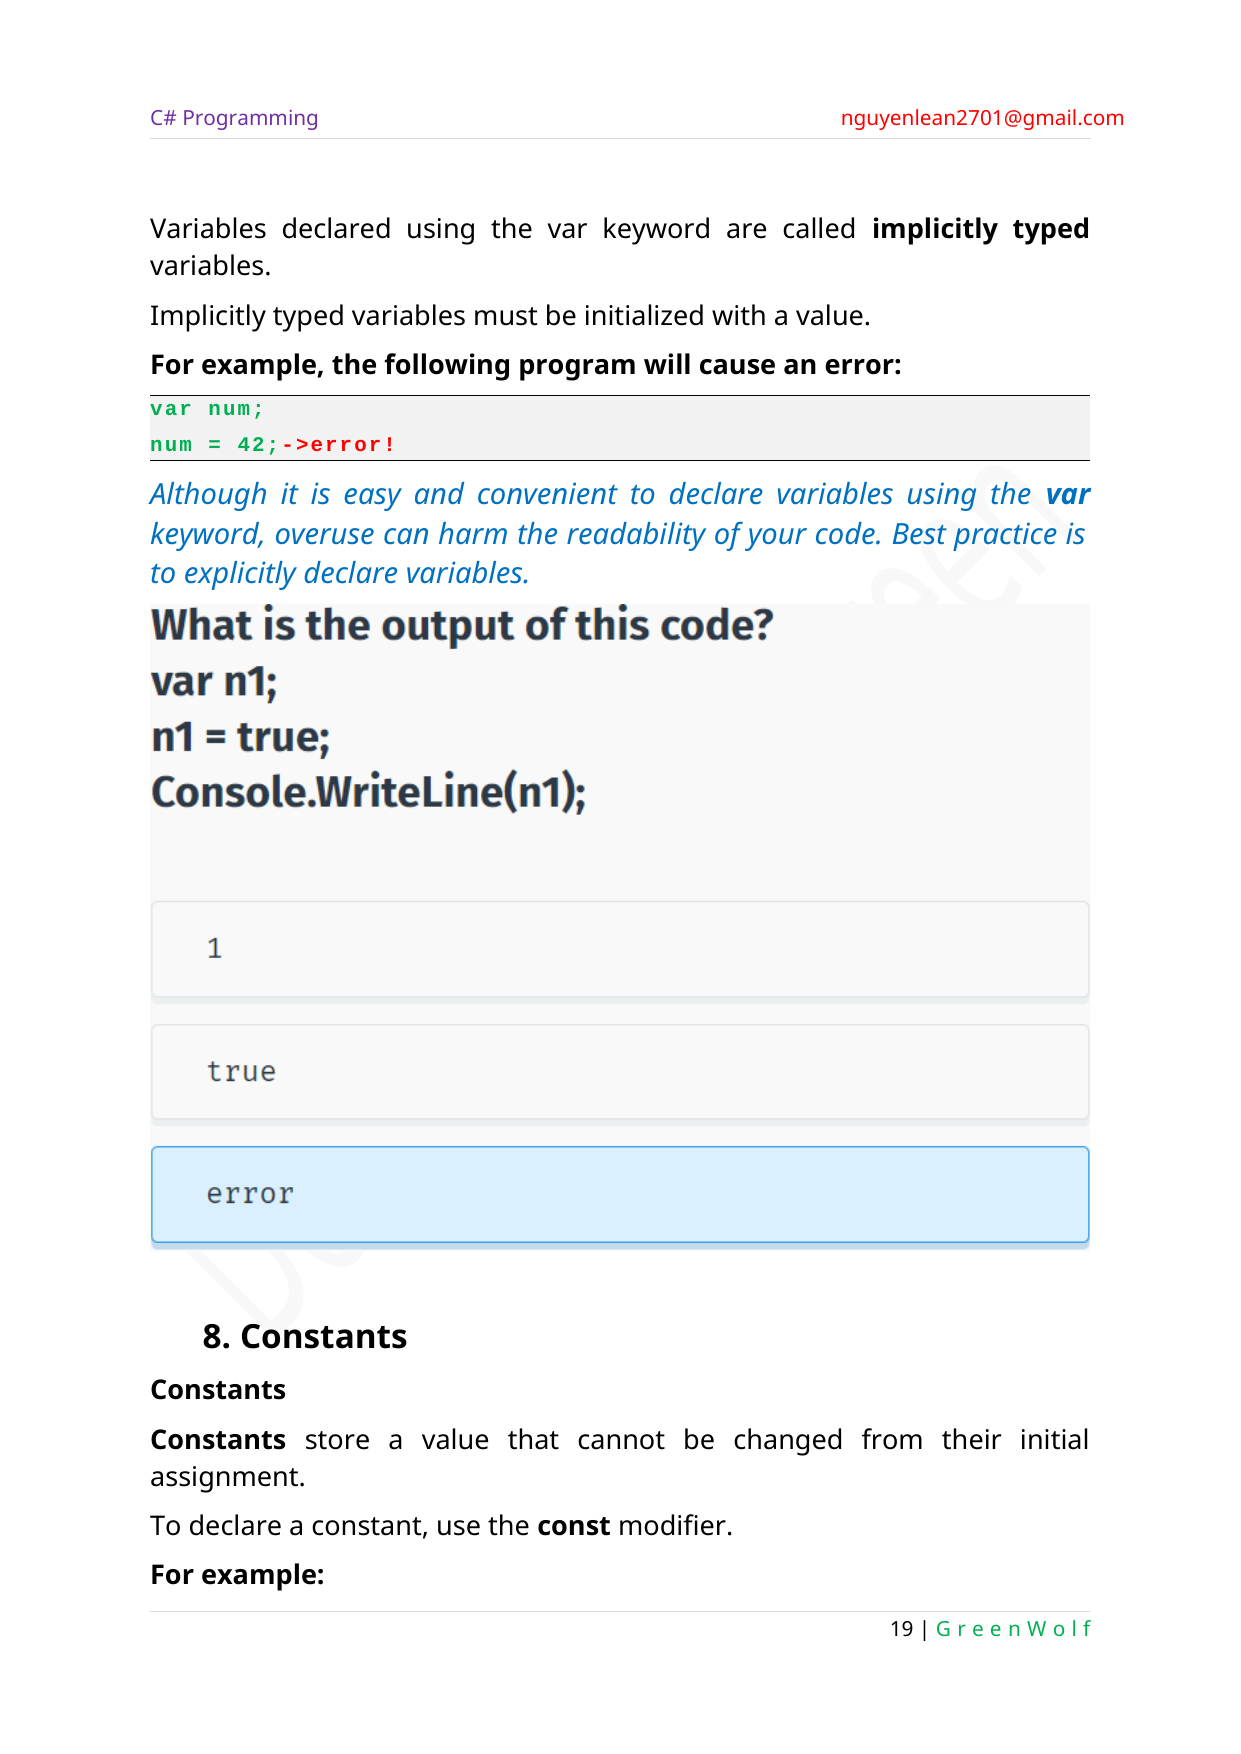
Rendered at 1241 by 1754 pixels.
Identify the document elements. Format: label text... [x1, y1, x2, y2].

text Constants store a value that cannot be changed from their initial assignment. [150, 1420, 1090, 1494]
subtitle Constants [202, 1313, 1090, 1358]
text Constants [150, 1371, 1090, 1408]
text For example, the following program will cause an error: [150, 345, 1090, 382]
text num = 42;->error! [150, 431, 1090, 460]
text Although it is easy and convenient to declare variables using the var keyword, overuse can harm the readability of your code. Best practice is to explicitly declare variables. [150, 473, 1090, 592]
picture [150, 604, 1091, 1251]
text To declare a constant, use the const modifier. [150, 1506, 1090, 1543]
text For example: [150, 1556, 1090, 1593]
text Variables declared using the var keyword are called implicitly typed variables. [150, 210, 1090, 283]
text Implicitly typed variables must be initialized with a value. [150, 296, 1090, 333]
text var num; [150, 396, 1090, 421]
